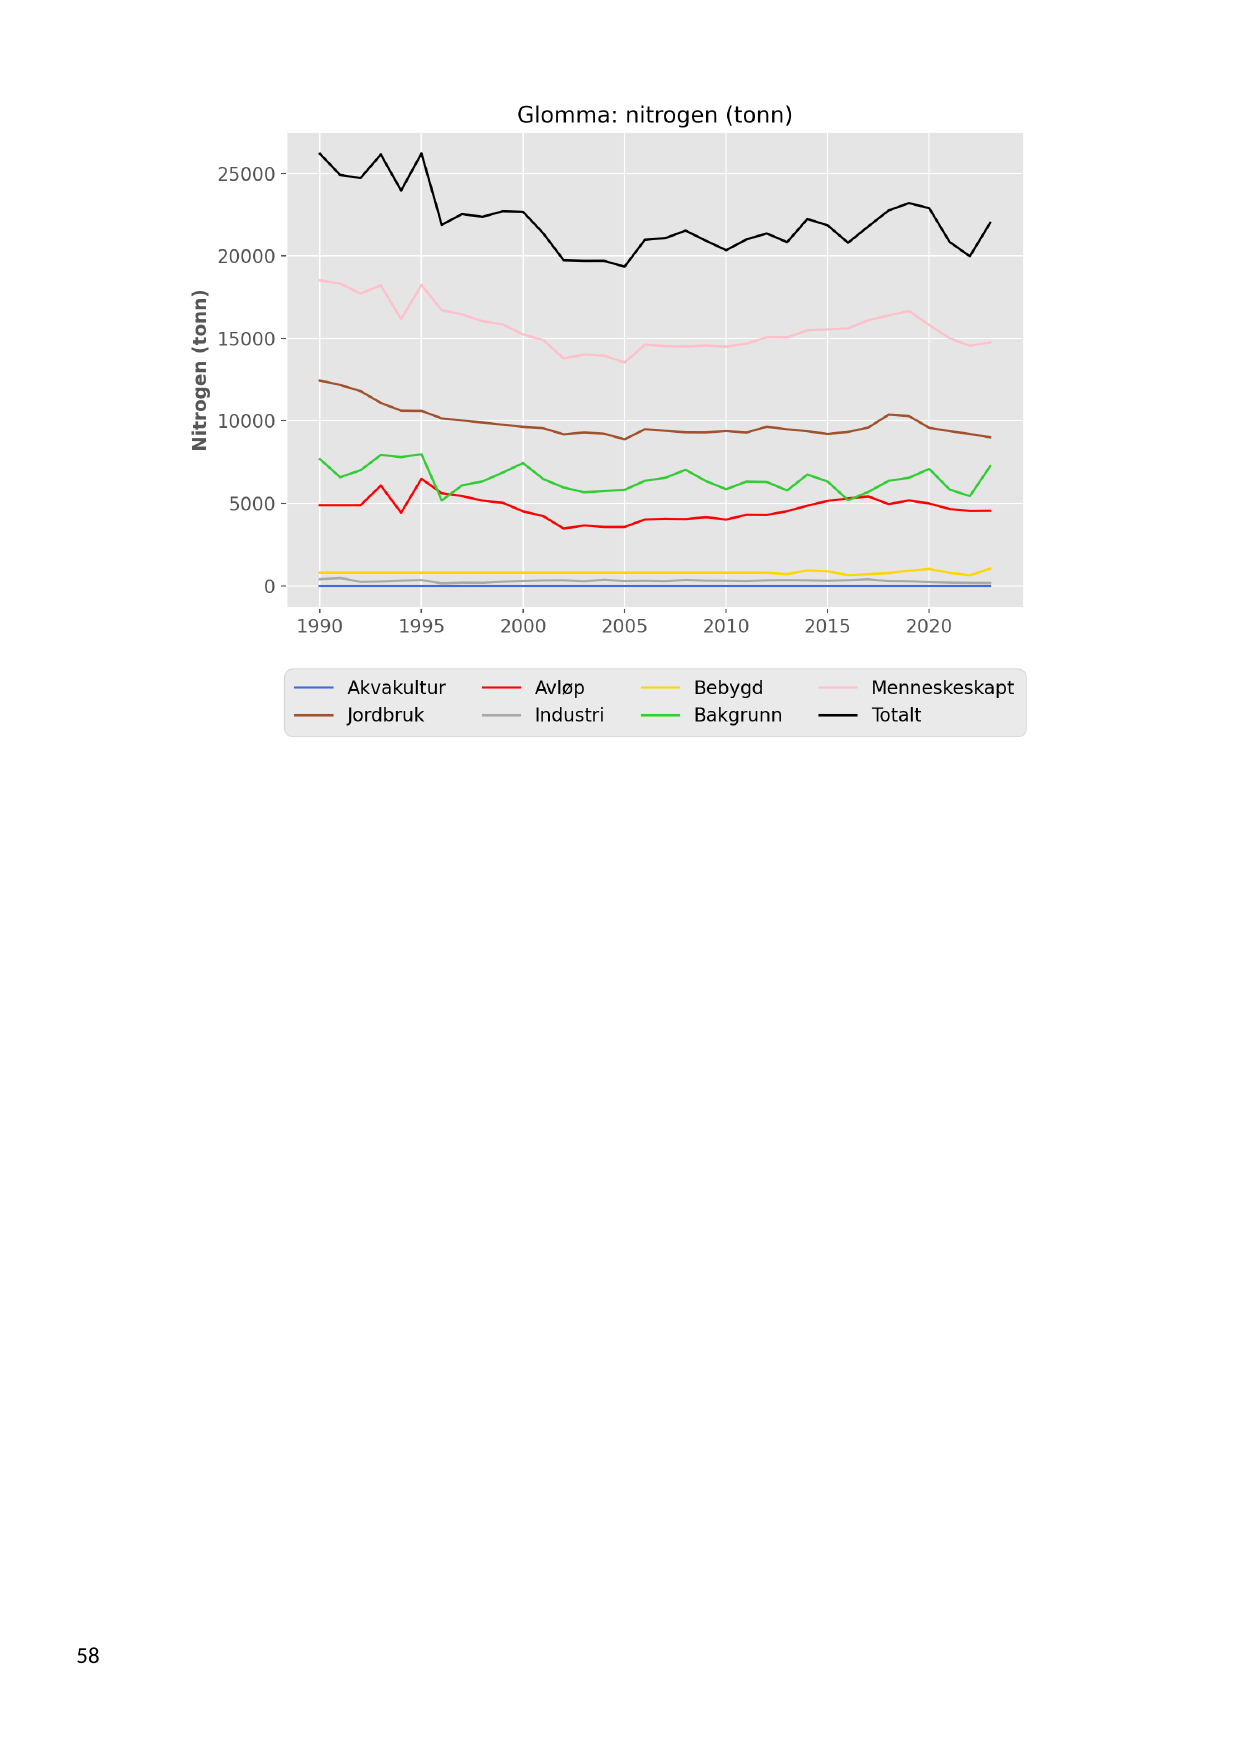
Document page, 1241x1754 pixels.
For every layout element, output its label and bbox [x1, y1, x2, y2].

picture [177, 90, 1063, 755]
